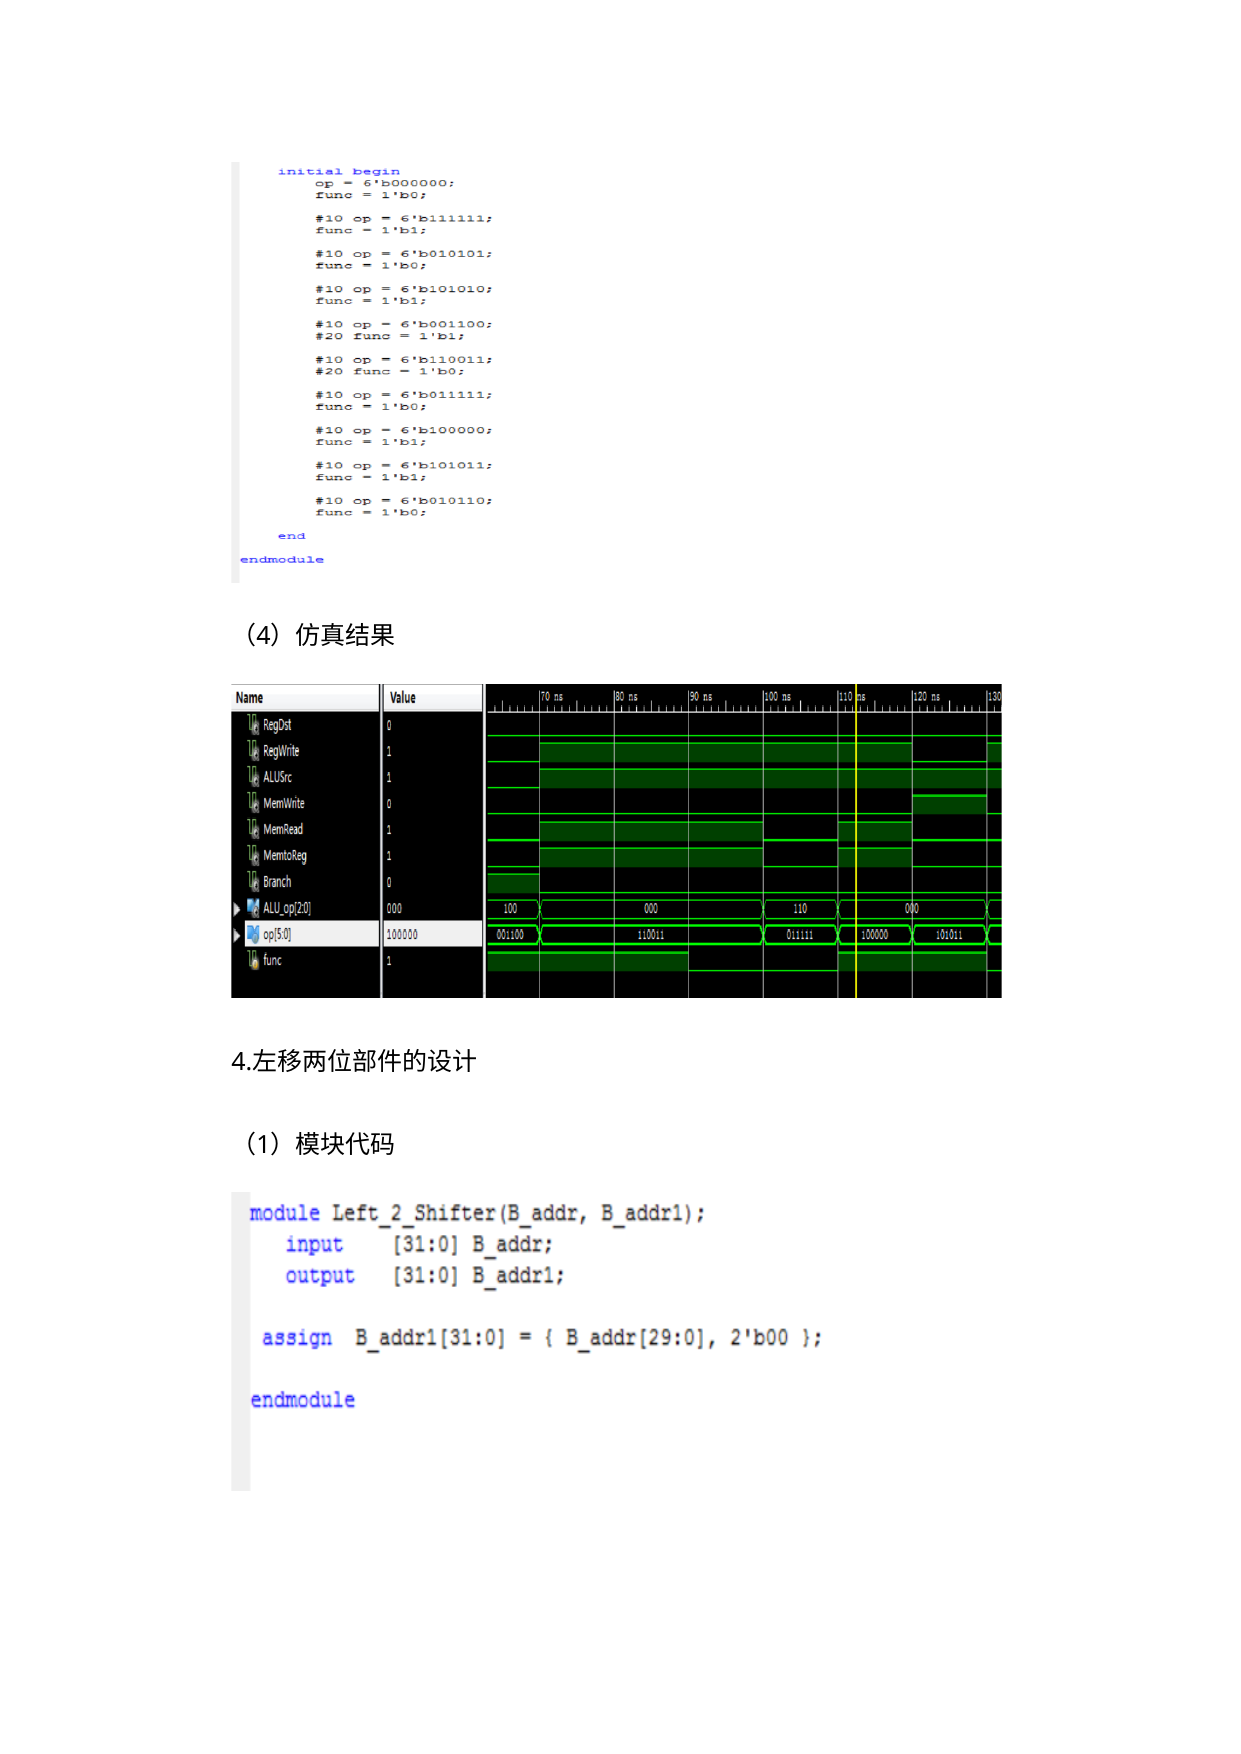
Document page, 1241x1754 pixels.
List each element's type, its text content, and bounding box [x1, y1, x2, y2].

picture [231, 1192, 992, 1491]
text 4.左移两位部件的设计 [187, 1027, 1053, 1092]
text （1）模块代码 [187, 1110, 1053, 1175]
text （4）仿真结果 [187, 601, 1053, 666]
picture [231, 162, 889, 583]
picture [231, 684, 1002, 998]
